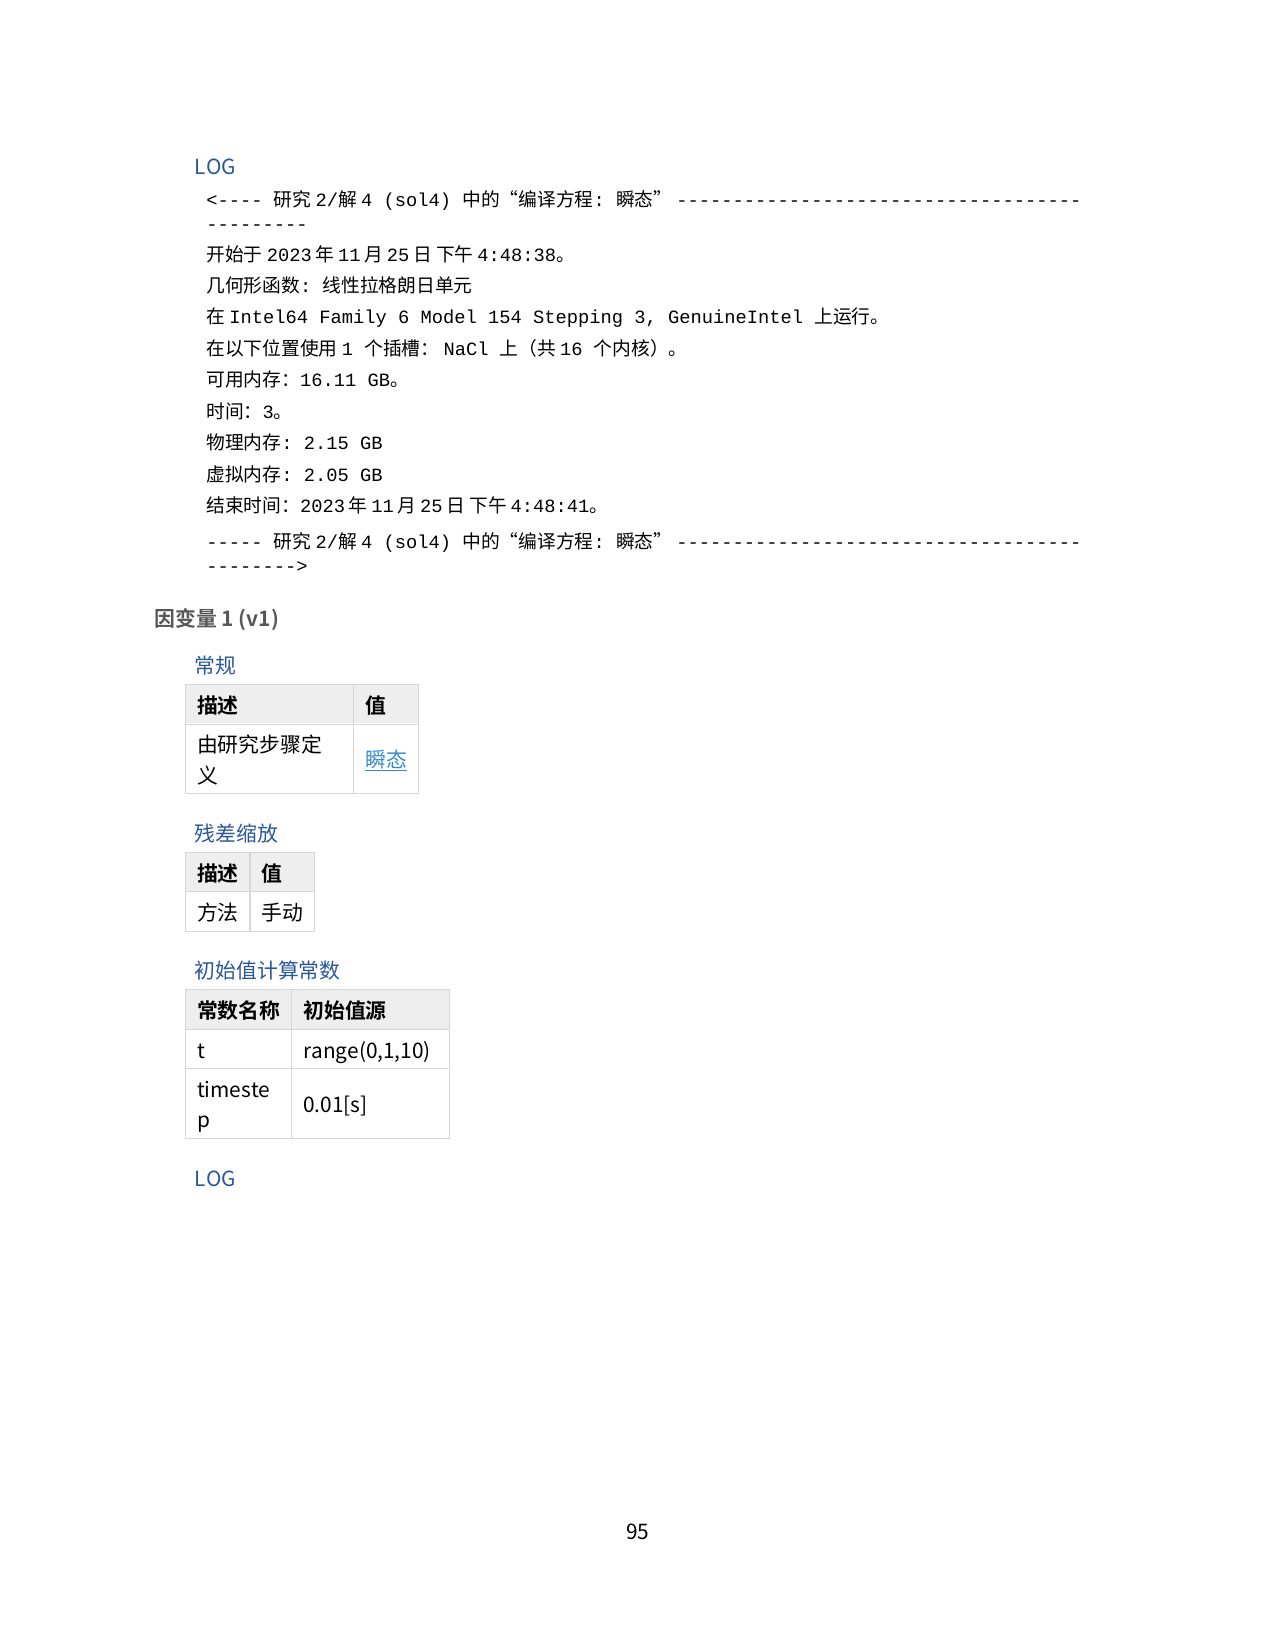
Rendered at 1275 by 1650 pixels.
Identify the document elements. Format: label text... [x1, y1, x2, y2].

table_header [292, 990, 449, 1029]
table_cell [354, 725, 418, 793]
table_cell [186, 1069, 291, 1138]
text 结束时间：2023年11月25日 下午4:48:41。 [206, 491, 1087, 518]
text ----- 研究 2/解 4 (sol4) 中的“编译方程: 瞬态” --------------------------------------------> [206, 527, 1087, 578]
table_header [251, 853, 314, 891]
text 常规 [194, 649, 1087, 680]
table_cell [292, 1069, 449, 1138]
text 可用内存：16.11 GB。 [206, 365, 1087, 392]
subtitle 因变量 1 (v1) [154, 602, 1087, 632]
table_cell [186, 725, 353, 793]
text 在以下位置使用 1 个插槽： NaCl 上（共 16 个内核）。 [206, 334, 1087, 361]
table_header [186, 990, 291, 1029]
text Log [194, 1162, 1087, 1192]
text 虚拟内存: 2.05 GB [206, 459, 1087, 487]
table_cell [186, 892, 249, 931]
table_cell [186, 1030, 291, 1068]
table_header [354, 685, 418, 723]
text Log [194, 150, 1087, 180]
text 几何形函数: 线性拉格朗日单元 [206, 271, 1087, 298]
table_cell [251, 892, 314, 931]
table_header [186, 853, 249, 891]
text 初始值计算常数 [194, 955, 1087, 985]
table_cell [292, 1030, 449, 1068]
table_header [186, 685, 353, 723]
text 开始于 2023年11月25日 下午4:48:38。 [206, 239, 1087, 267]
text 在 Intel64 Family 6 Model 154 Stepping 3, GenuineIntel 上运行。 [206, 302, 1087, 329]
text 残差缩放 [194, 817, 1087, 847]
text <---- 研究 2/解 4 (sol4) 中的“编译方程: 瞬态” --------------------------------------------- [206, 184, 1087, 236]
text 时间：3。 [206, 397, 1087, 424]
text 物理内存: 2.15 GB [206, 428, 1087, 455]
